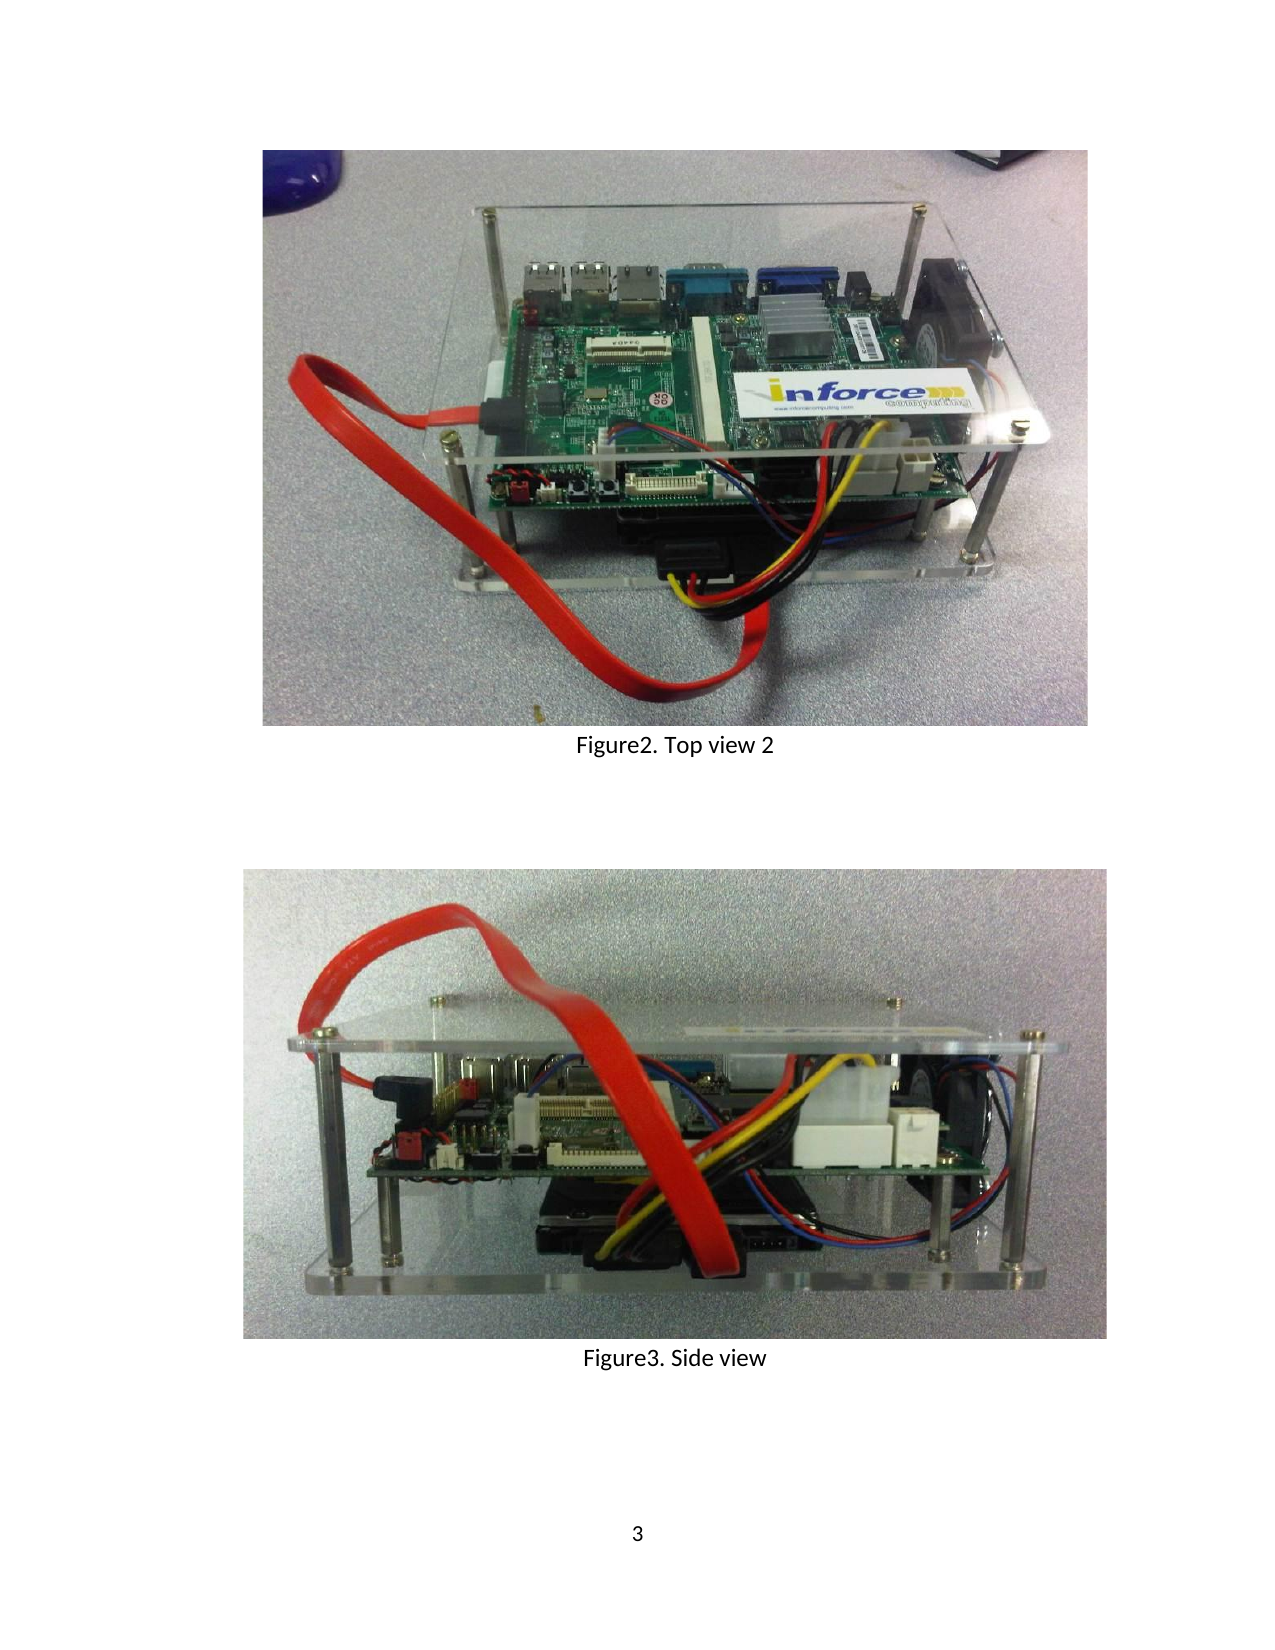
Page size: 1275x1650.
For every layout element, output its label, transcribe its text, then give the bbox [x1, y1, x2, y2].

picture [262, 150, 1088, 726]
list Figure3. Side view [225, 1342, 1125, 1373]
list Figure2. Top view 2 [225, 729, 1125, 760]
picture [243, 869, 1107, 1339]
